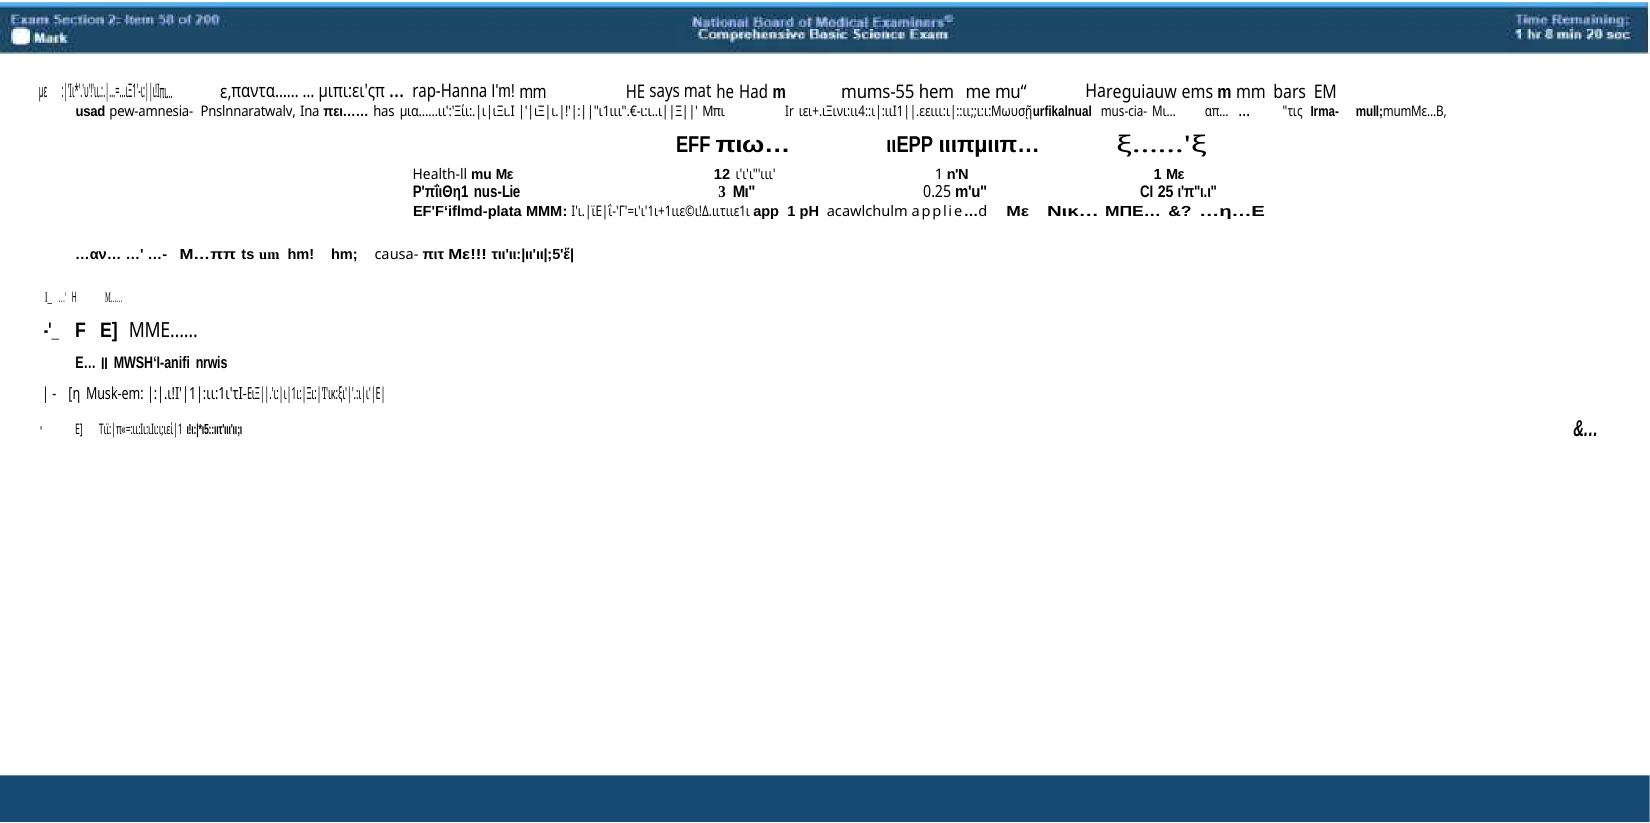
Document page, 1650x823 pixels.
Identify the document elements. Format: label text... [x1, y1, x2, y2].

text | - [η Musk-em: |:|.ι!Ι'|1|:ιι:1ι'τΙ-ΕιΞ||.'ι:|ι|1ι:|Ξι:|'Ι'ικ:ξι'|'.:ι|ι'|Ε| [42, 381, 1612, 404]
picture [0, 1, 1650, 55]
text Health-ll mu Με 12 ι'ι'ι"'ιιι' 1 n'N 1 Με [412, 166, 1612, 183]
text …αν… …' …- Μ…ππ ts um hm! hm; causa- πιτ Με!!! τιι'ιι:|ιι'ιι|;5'ἕ| [75, 244, 1612, 264]
text µε :|'Ιι*'.'υ'!'ιι.:.|…=…ιΞ1'-ι:||ι!Ιπι… ε,παντα…… … µιπι:ει'ςπ … rap-Hanna I'm! mm HE says mat he Had m mums-55 hem me mu“ Hareguiauw ems m mm bars ΕΜ [39, 81, 1612, 103]
text EF'F‘iﬂmd-plata ΜΜΜ: Ι'ι.|ϊΕ|ΐ-'Γ'=ι'ι'1ι+1ιιε©ι!Δ.ιιτιιε1ι app 1 pH acawlchulm applie…d Με Νικ… ΜΠΕ… &? …η…Ε [413, 201, 1612, 221]
text Ε… II MWSH‘I-aniﬁ nrwis [75, 352, 1612, 373]
text Ρ'πΐιΘη1 nus-Lie 3 Μι" 0.25 m'u" CI 25 ι'π"ι.ι" [413, 183, 1612, 201]
subtitle EFF πιω… ιιΕΡΡ ιιιπµιιπ… ξ……'ξ [676, 128, 1612, 159]
text I_ …' Η Μ…… [44, 287, 1612, 307]
text -'_ F E] ΜΜΕ…… [44, 315, 1612, 344]
text ' Ε] Τιϊ:|π«=:ιι:Ιι:ιΙι:ι;ιεί|1 ι!ι:|*ι5::ιιτ'ιιι'ιι;ι &… [39, 413, 1612, 442]
text usad pew-amnesia- Pnslnnaratwalv, Ina πει…… has µια……ιι':'Ξίι:.|ι|ιΞι.Ι |'|ιΞ|ι.|!'|:||"ι1ιιι".€-ι:ι..ι||Ξ||' Μπι Ir ιει+.ιΞινι:ιι4::ι|:ιιΙ1||.εειιι:ι|::ιι;;ι:ι:Μωυσῇurﬁkalnual mus-cia- Μι… απ… … "τις Irma- mull;mumΜε…Β, [75, 103, 1612, 120]
